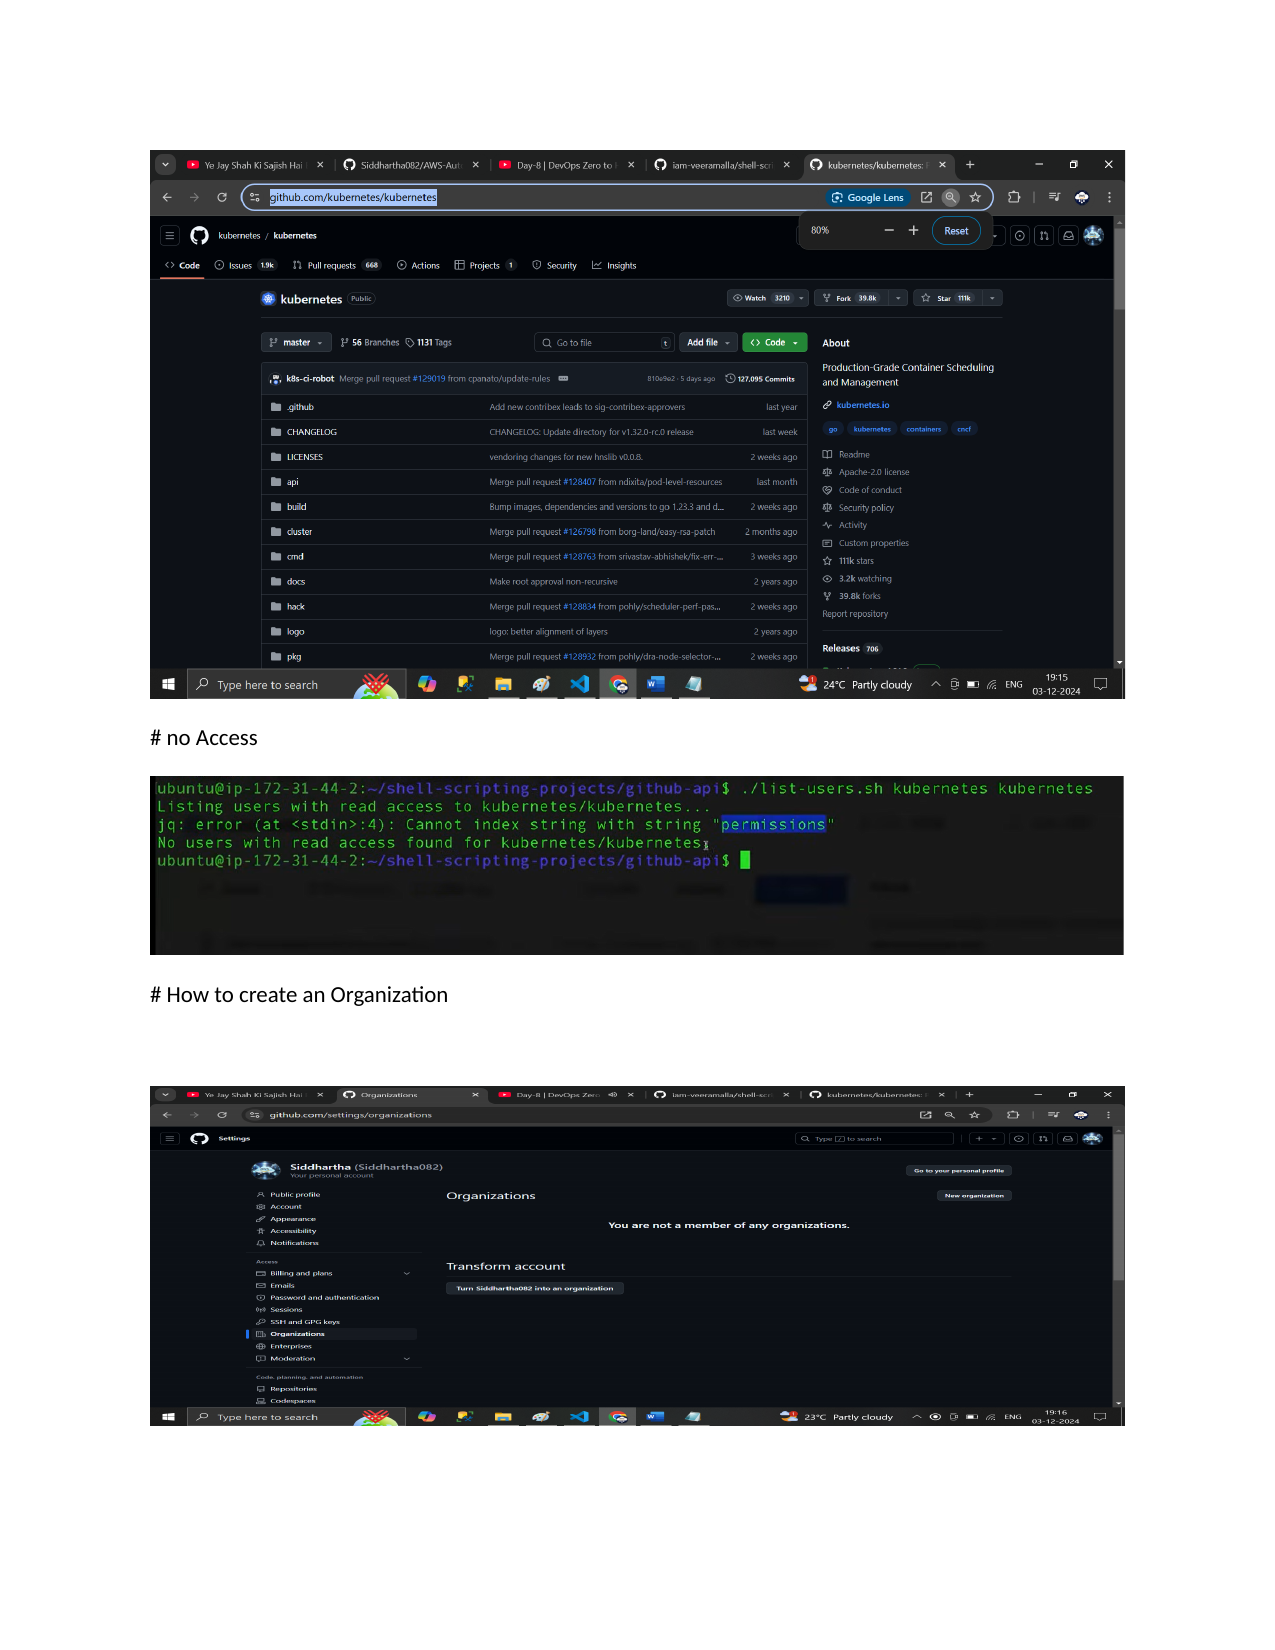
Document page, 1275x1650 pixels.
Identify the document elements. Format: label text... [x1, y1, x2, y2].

text # How to create an Organization [150, 980, 1125, 1008]
picture [150, 150, 1125, 699]
picture [150, 1086, 1125, 1426]
picture [150, 776, 1124, 955]
text # no Access [150, 723, 1125, 751]
